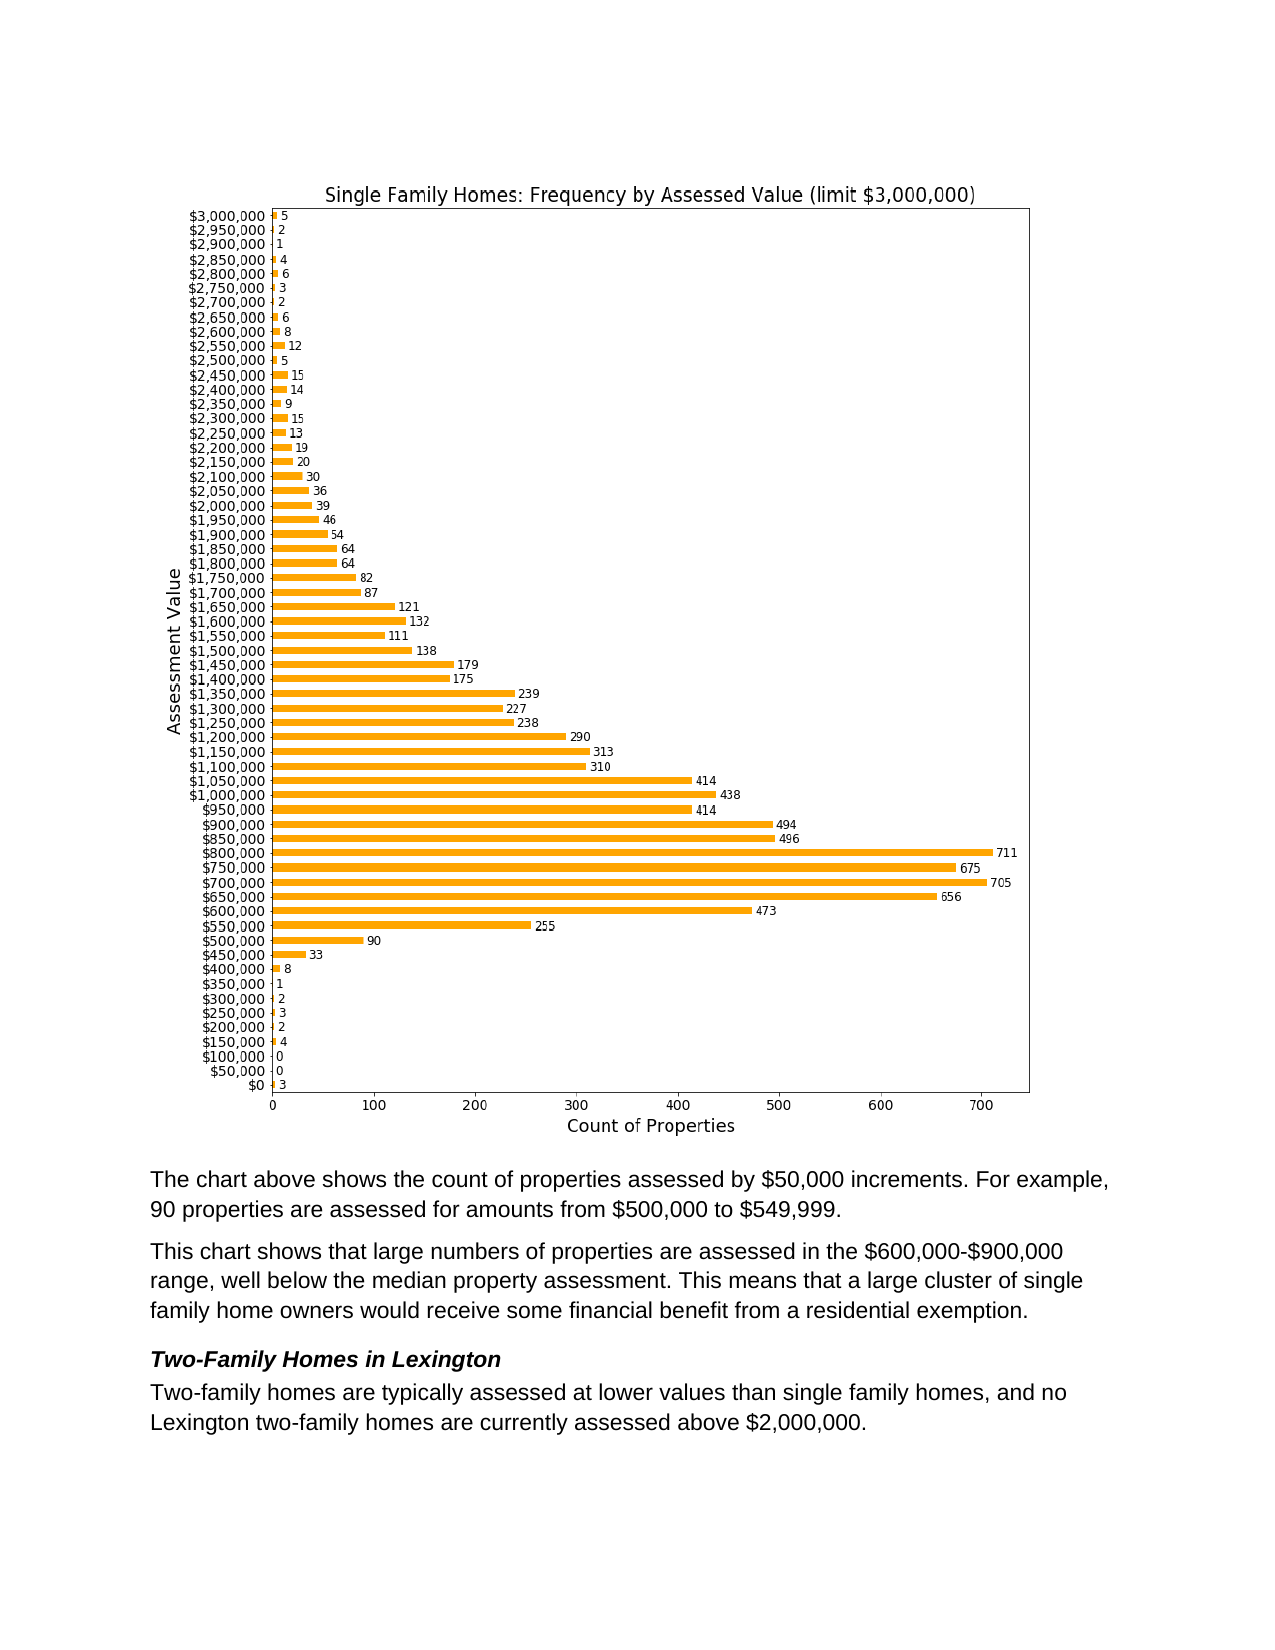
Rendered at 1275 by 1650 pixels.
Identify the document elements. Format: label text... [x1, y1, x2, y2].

text Two-family homes are typically assessed at lower values than single family homes, and no Lexington two-family homes are currently assessed above $2,000,000. [150, 1379, 1125, 1435]
text The chart above shows the count of properties assessed by $50,000 increments. For example, 90 properties are assessed for amounts from $500,000 to $549,999. [150, 1166, 1125, 1222]
picture [150, 150, 1125, 1151]
subtitle Two-Family Homes in Lexington [150, 1346, 1125, 1372]
text This chart shows that large numbers of properties are assessed in the $600,000-$900,000 range, well below the median property assessment. This means that a large cluster of single family home owners would receive some financial benefit from a residential exemption. [150, 1238, 1125, 1323]
